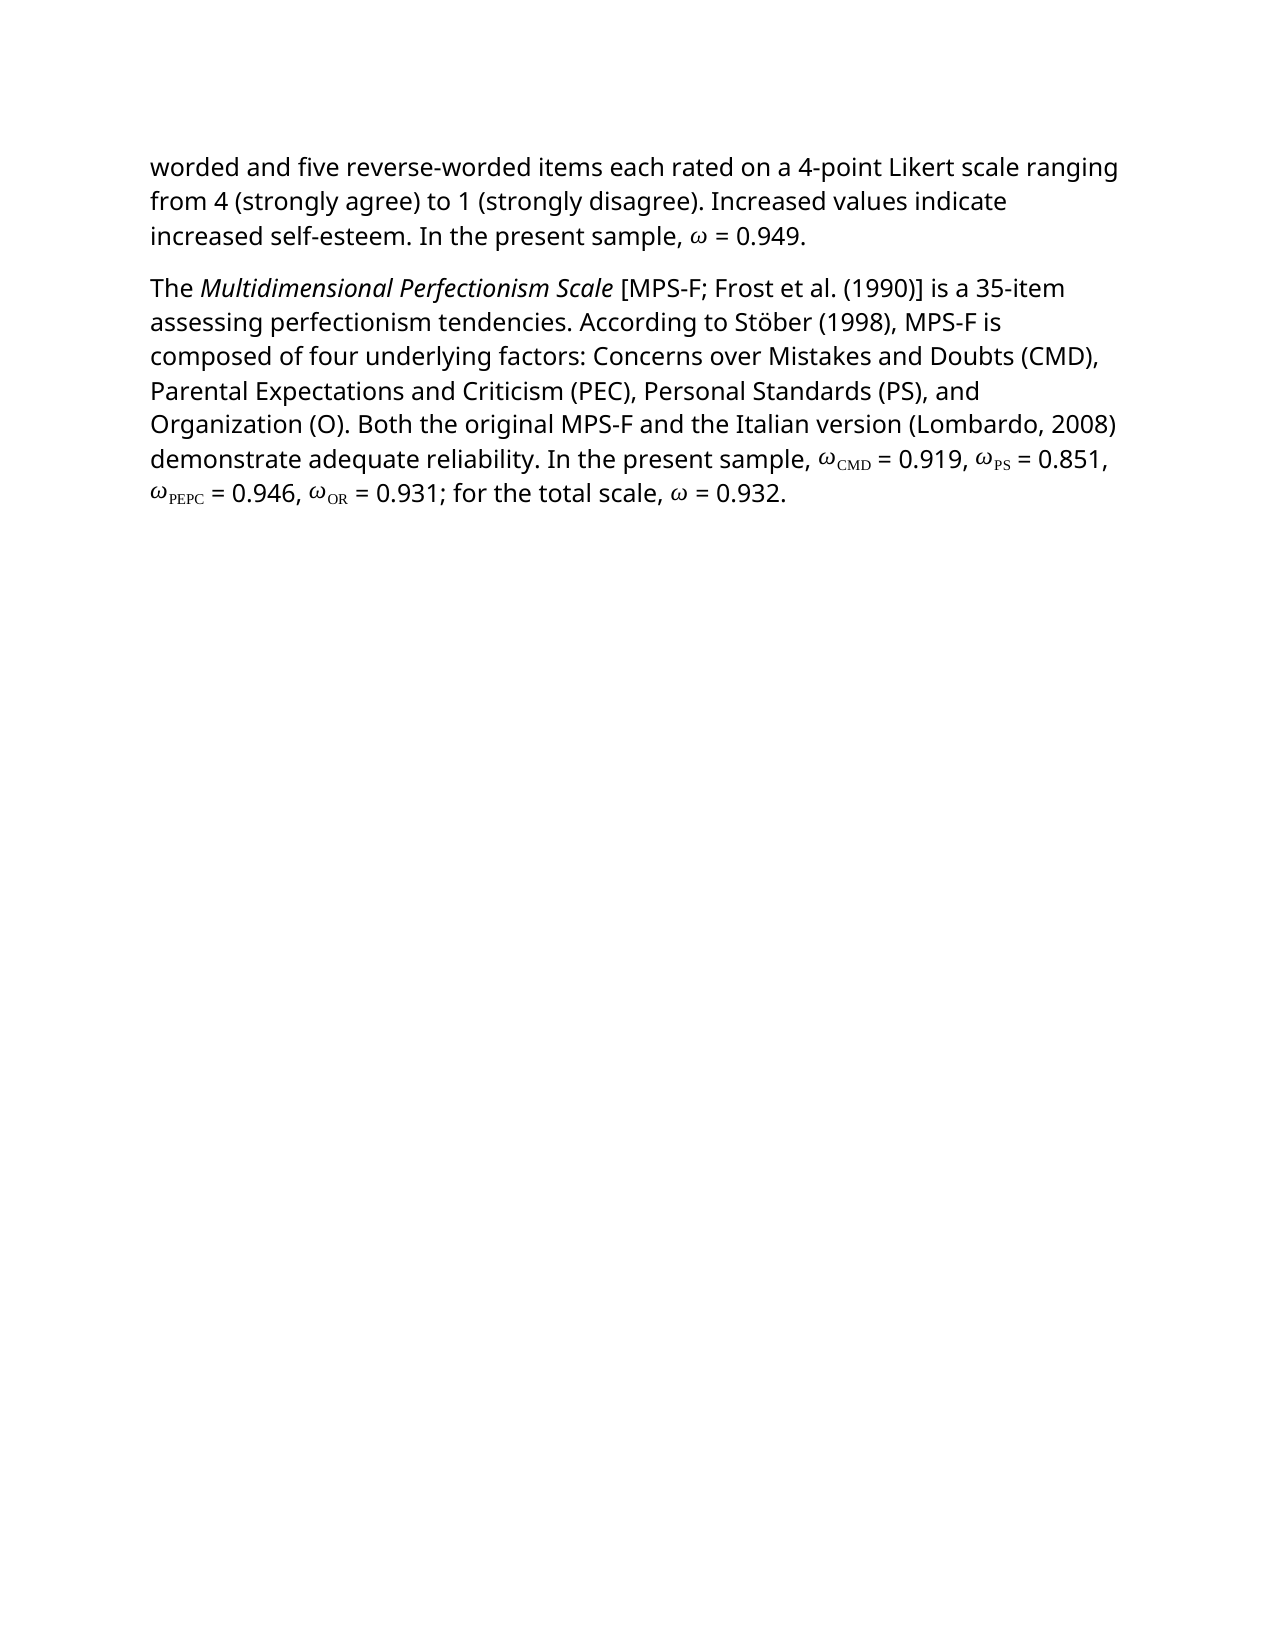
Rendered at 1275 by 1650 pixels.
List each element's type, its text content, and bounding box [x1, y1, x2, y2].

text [150, 150, 1125, 252]
text The Multidimensional Perfectionism Scale [MPS-F; Frost et al. (1990)] is a 35-item assessing perfectionism tendencies. According to Stöber (1998), MPS-F is composed of four underlying factors: Concerns over Mistakes and Doubts (CMD), Parental Expectations and Criticism (PEC), Personal Standards (PS), and Organization (O). Both the original MPS-F and the Italian version (Lombardo, 2008) demonstrate adequate reliability. In the present sample, = 0.919, = 0.851, = 0.946, = 0.931; for the total scale, = 0.932. [150, 271, 1125, 509]
